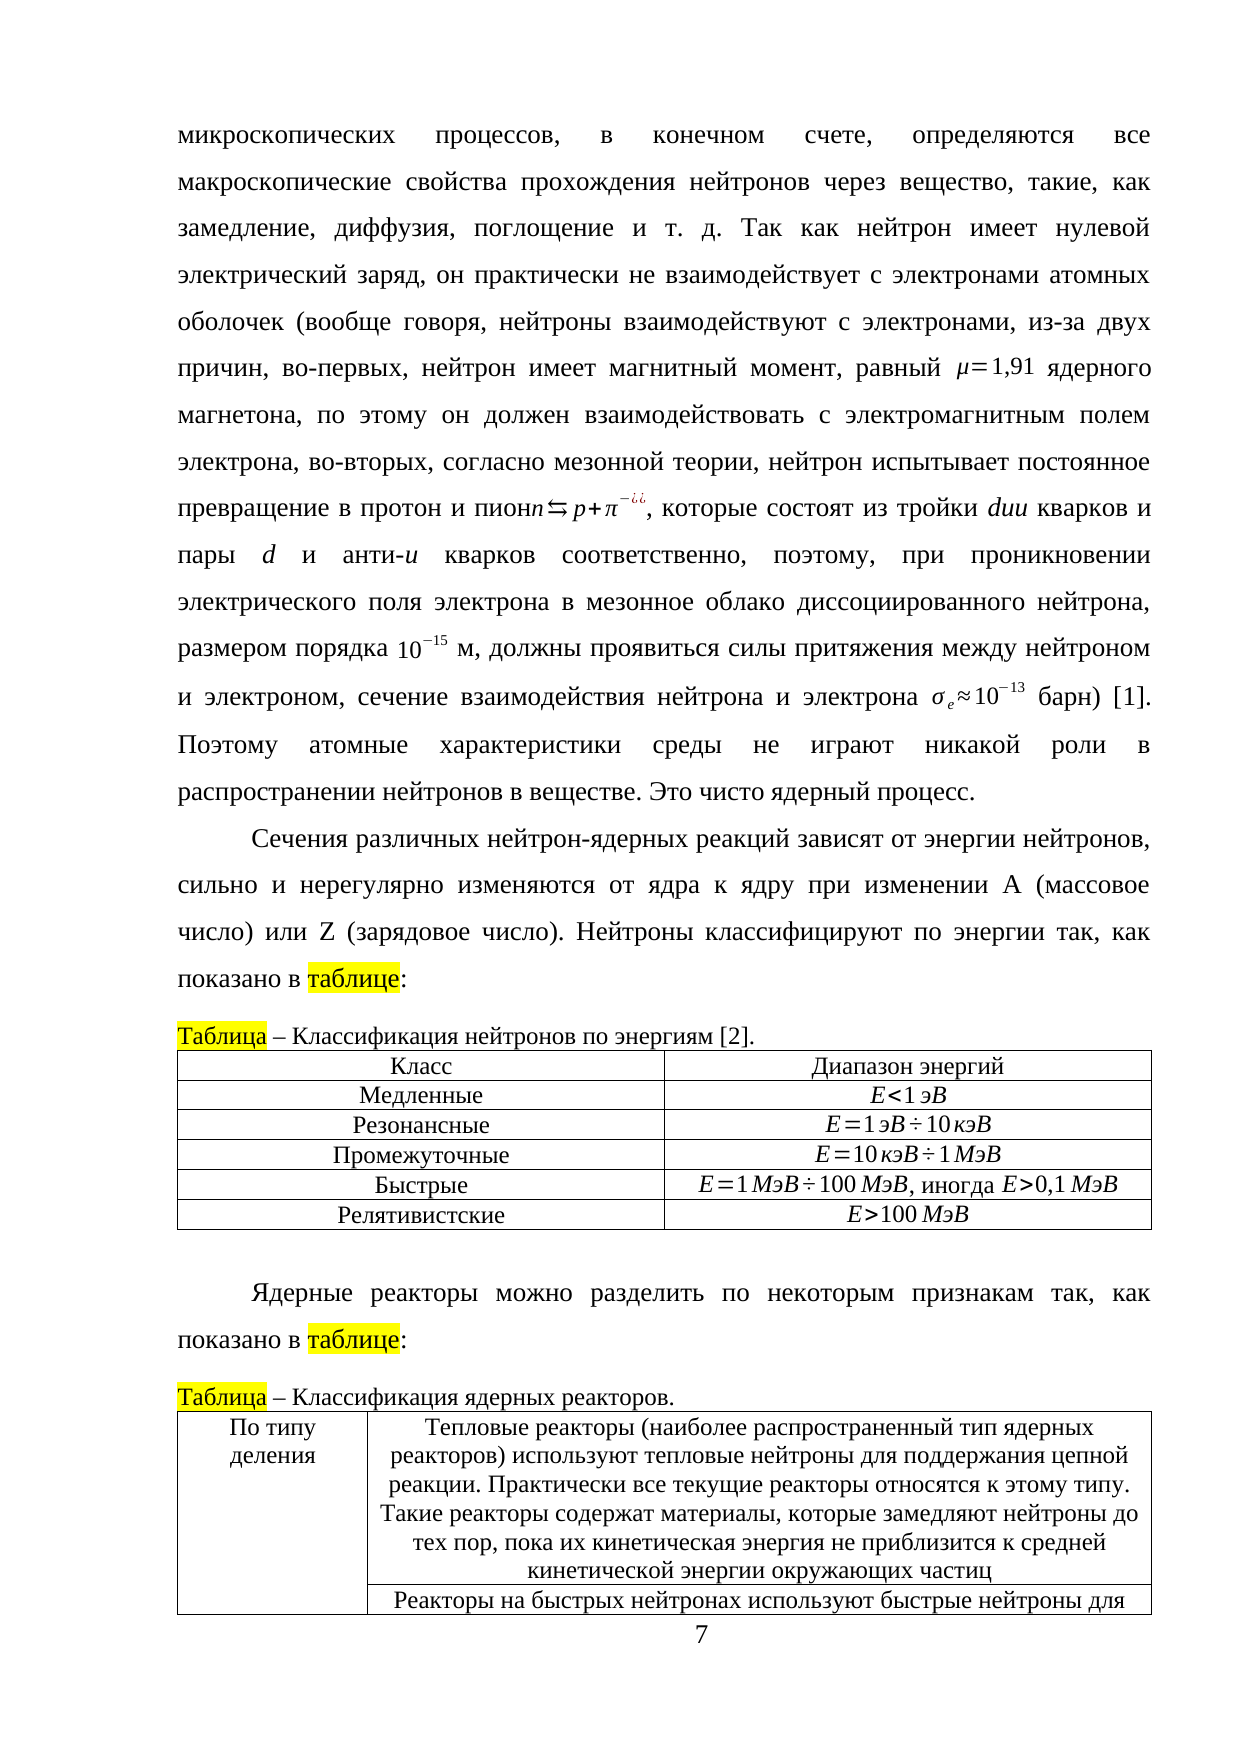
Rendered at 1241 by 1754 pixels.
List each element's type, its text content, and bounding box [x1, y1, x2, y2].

table_cell , иногда [665, 1170, 1151, 1199]
table_cell [665, 1110, 1151, 1139]
text Ядерные реакторы можно разделить по некоторым признакам так, как показано в таблице: [177, 1276, 1152, 1354]
table_cell [665, 1200, 1151, 1228]
table_cell Медленные [178, 1081, 664, 1109]
text Сечения различных нейтрон-ядерных реакций зависят от энергии нейтронов, сильно и нерегулярно изменяются от ядра к ядру при изменении A (массовое число) или Z (зарядовое число). Нейтроны классифицируют по энергии так, как показано в таблице: [177, 822, 1152, 993]
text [177, 118, 1152, 806]
text Таблица – Классификация ядерных реакторов. [267, 1382, 1152, 1411]
table_cell Релятивистские [178, 1200, 664, 1228]
table_cell Резонансные [178, 1110, 664, 1139]
table_header По типу деления [178, 1412, 367, 1614]
table_cell [665, 1081, 1151, 1109]
table_header Диапазон энергий [665, 1051, 1151, 1079]
table_cell [665, 1140, 1151, 1169]
table_header Класс [178, 1051, 664, 1079]
table_cell Промежуточные [178, 1140, 664, 1169]
text Таблица – Классификация нейтронов по энергиям [2]. [267, 1021, 1152, 1050]
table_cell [368, 1585, 1151, 1614]
table_cell Быстрые [178, 1170, 664, 1199]
table_header Тепловые реакторы (наиболее распространенный тип ядерных реакторов) используют тепловые нейтроны для поддержания цепной реакции. Практически все текущие реакторы относятся к этому типу. Такие реакторы содержат материалы, которые замедляют нейтроны до тех пор, пока их кинетическая энергия не приблизится к средней кинетической энергии окружающих частиц [368, 1412, 1151, 1584]
